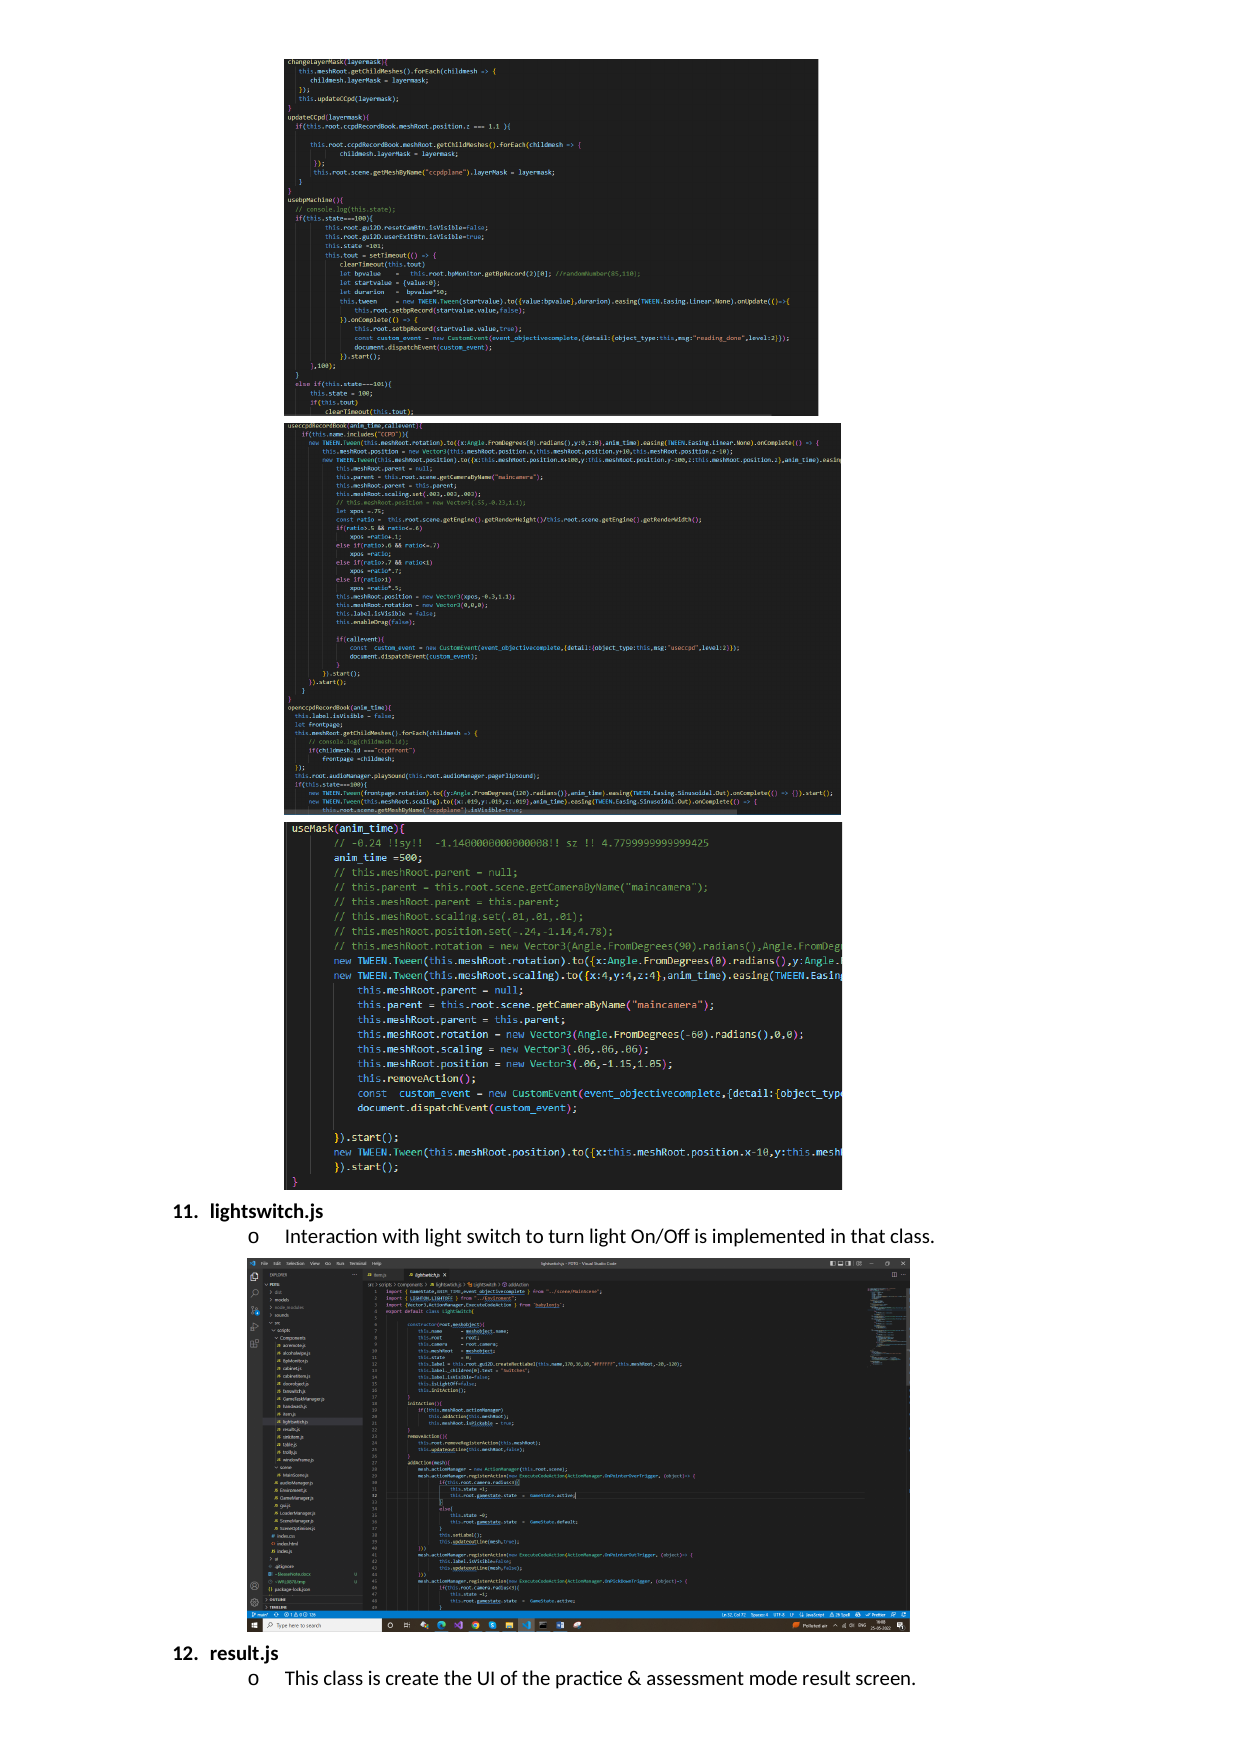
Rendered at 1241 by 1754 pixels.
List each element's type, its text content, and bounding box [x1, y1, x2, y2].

picture [284, 59, 819, 416]
list Interaction with light switch to turn light On/Off is implemented in that class. [247, 1224, 1181, 1250]
picture [247, 1258, 910, 1632]
list This class is create the UI of the practice & assessment mode result screen. [247, 1665, 1181, 1692]
picture [284, 423, 841, 815]
picture [284, 822, 843, 1190]
list result.js [172, 1640, 1181, 1665]
list lightswitch.js [172, 1198, 1181, 1224]
